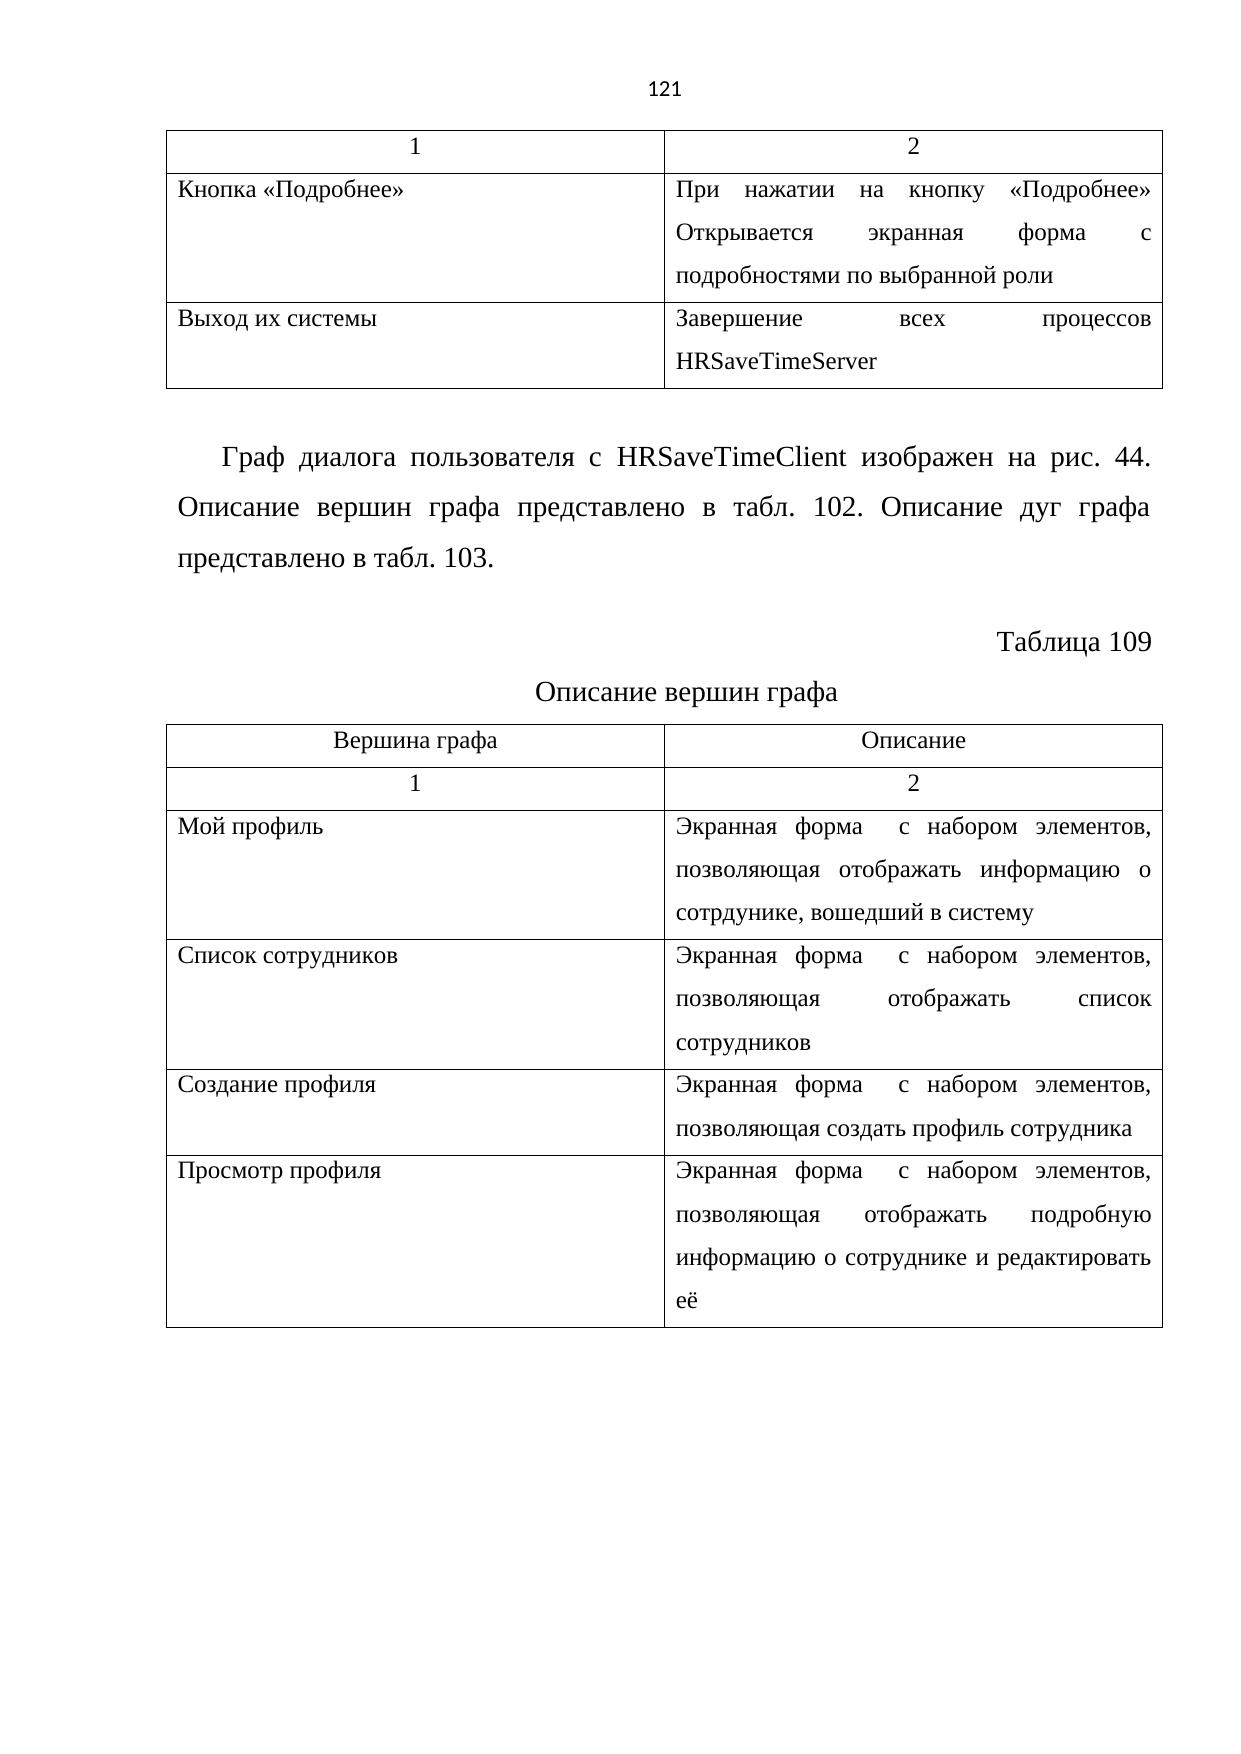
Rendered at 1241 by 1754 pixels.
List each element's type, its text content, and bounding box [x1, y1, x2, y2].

text Таблица 109 [177, 624, 1152, 657]
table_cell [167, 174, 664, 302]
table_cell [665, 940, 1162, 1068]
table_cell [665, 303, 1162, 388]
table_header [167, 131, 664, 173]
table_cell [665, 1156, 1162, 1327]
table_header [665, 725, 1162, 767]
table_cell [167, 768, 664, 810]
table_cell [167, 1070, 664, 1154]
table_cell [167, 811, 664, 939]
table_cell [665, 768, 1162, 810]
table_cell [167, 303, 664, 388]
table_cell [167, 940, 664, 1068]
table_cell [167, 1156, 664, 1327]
text Граф диалога пользователя с HRSaveTimeClient изображен на рис. 44. Описание вершин графа представлено в табл. 102. Описание дуг графа представлено в табл. 103. [177, 439, 1152, 573]
text Описание вершин графа [177, 674, 1152, 708]
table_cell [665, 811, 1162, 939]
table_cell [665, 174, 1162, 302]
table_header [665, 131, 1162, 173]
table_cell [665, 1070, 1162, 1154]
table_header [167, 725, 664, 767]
